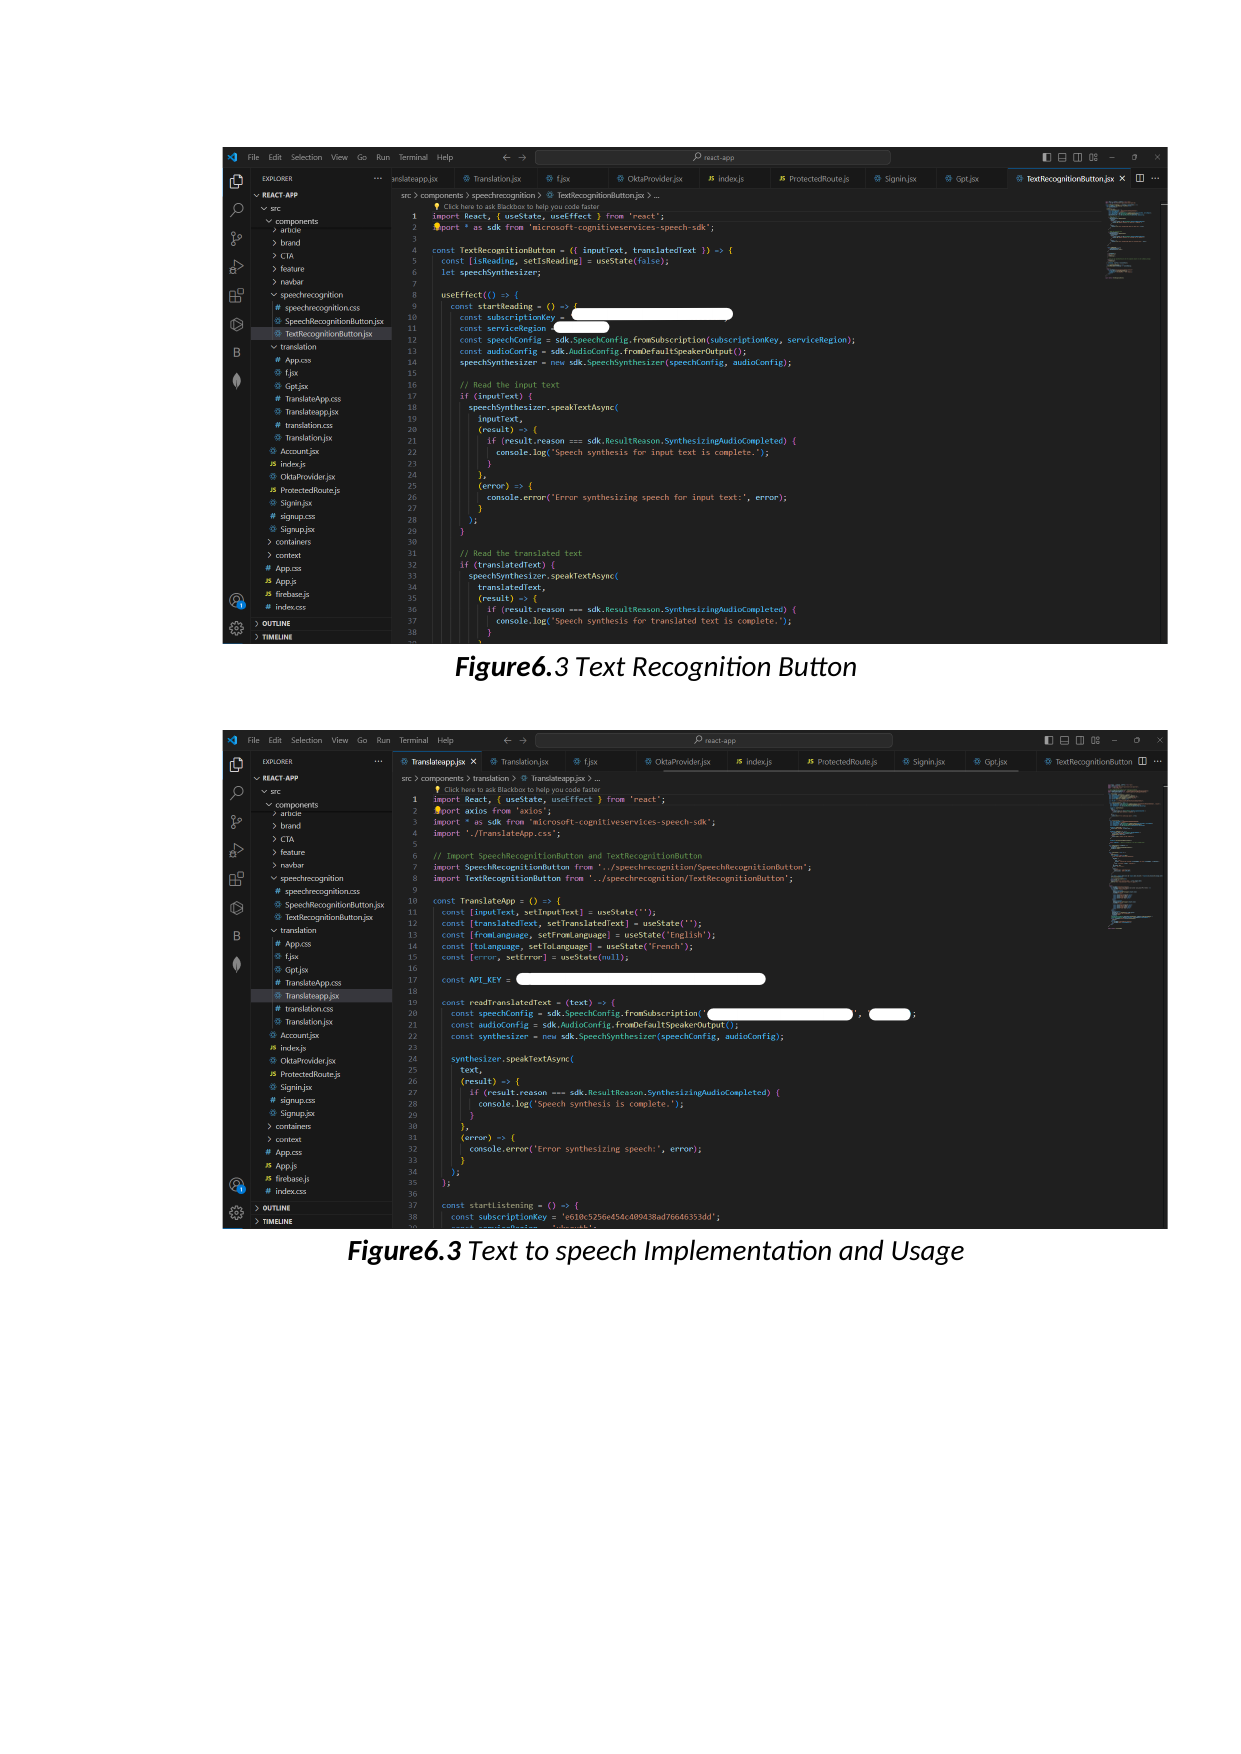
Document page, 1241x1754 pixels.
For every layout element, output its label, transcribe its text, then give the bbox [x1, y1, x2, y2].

picture [222, 730, 1168, 1229]
list Figure6.3 Text Recognition Button [223, 648, 1093, 684]
list Figure6.3 Text to speech Implementation and Usage [223, 1232, 1093, 1268]
picture [222, 147, 1168, 644]
